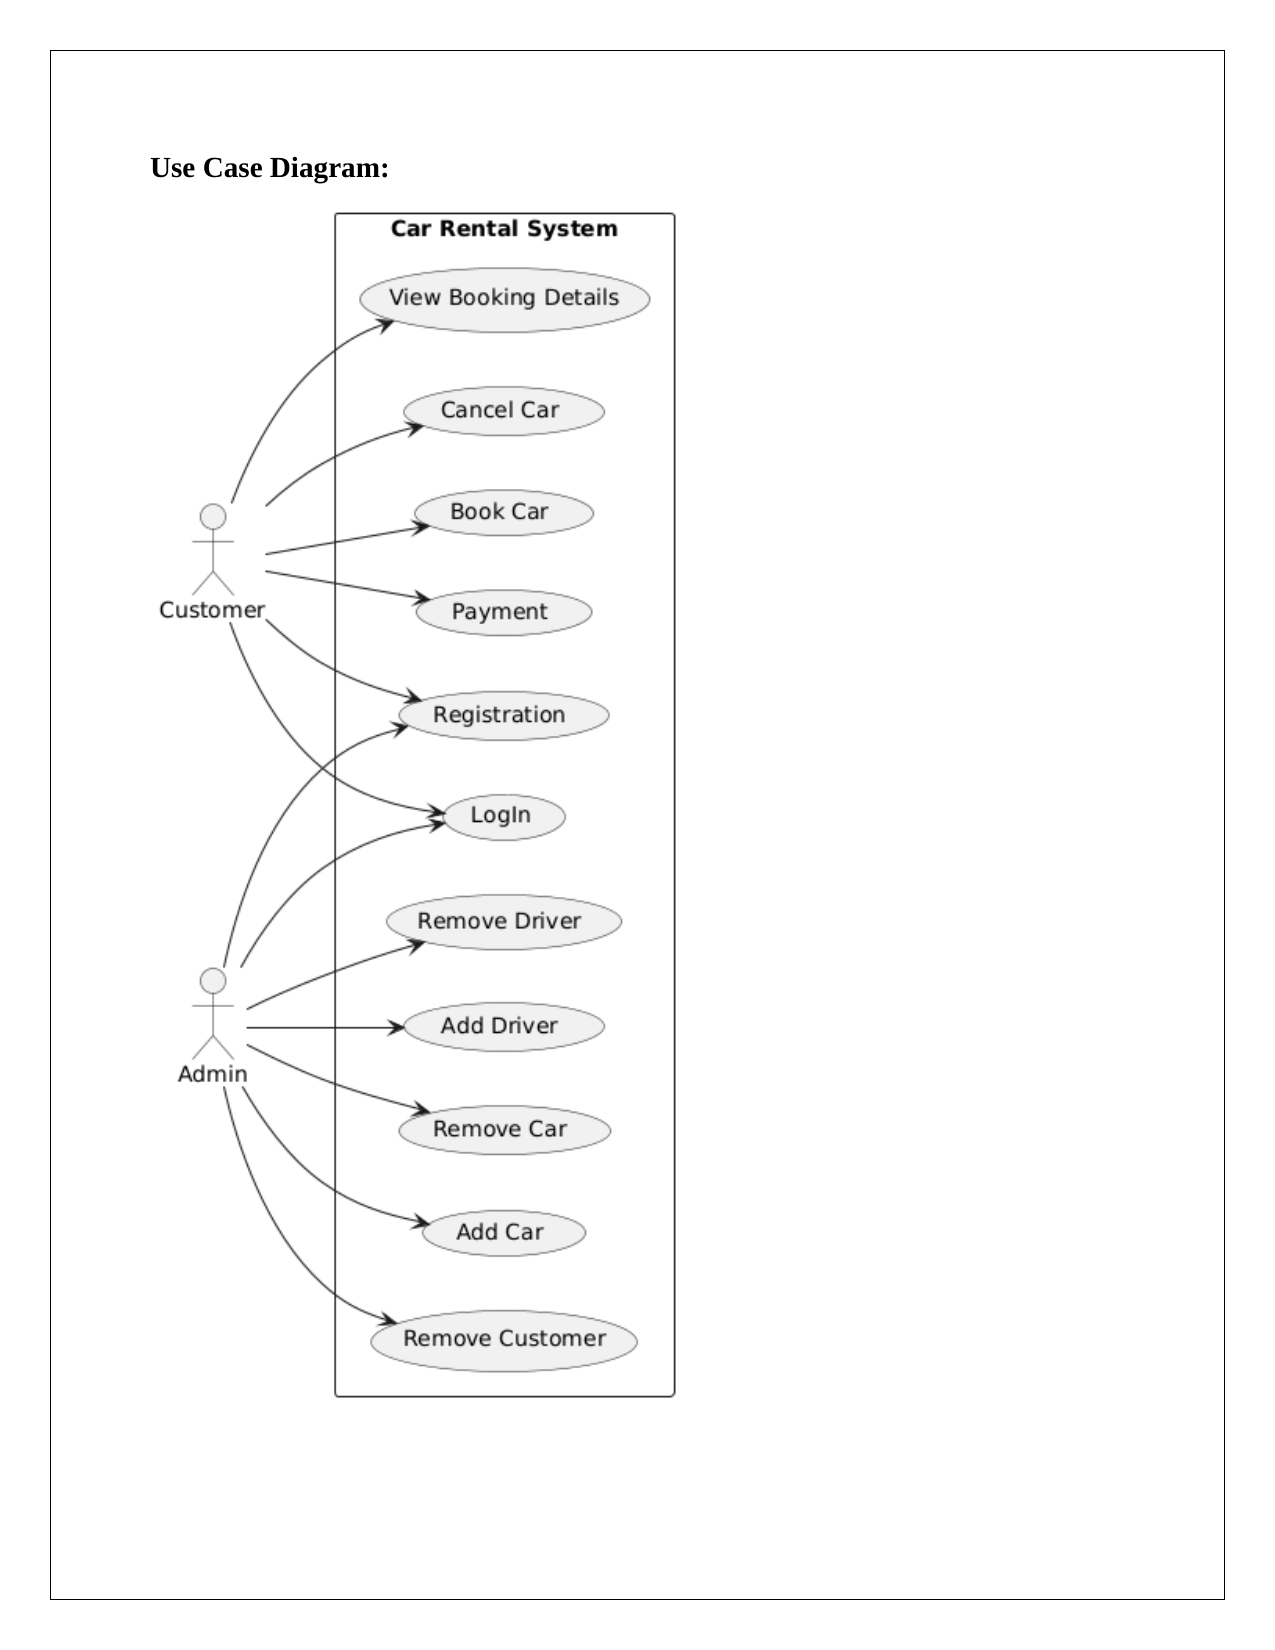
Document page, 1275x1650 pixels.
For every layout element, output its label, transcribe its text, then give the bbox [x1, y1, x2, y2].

text Use Case Diagram: [150, 150, 1125, 183]
picture [150, 202, 682, 1404]
